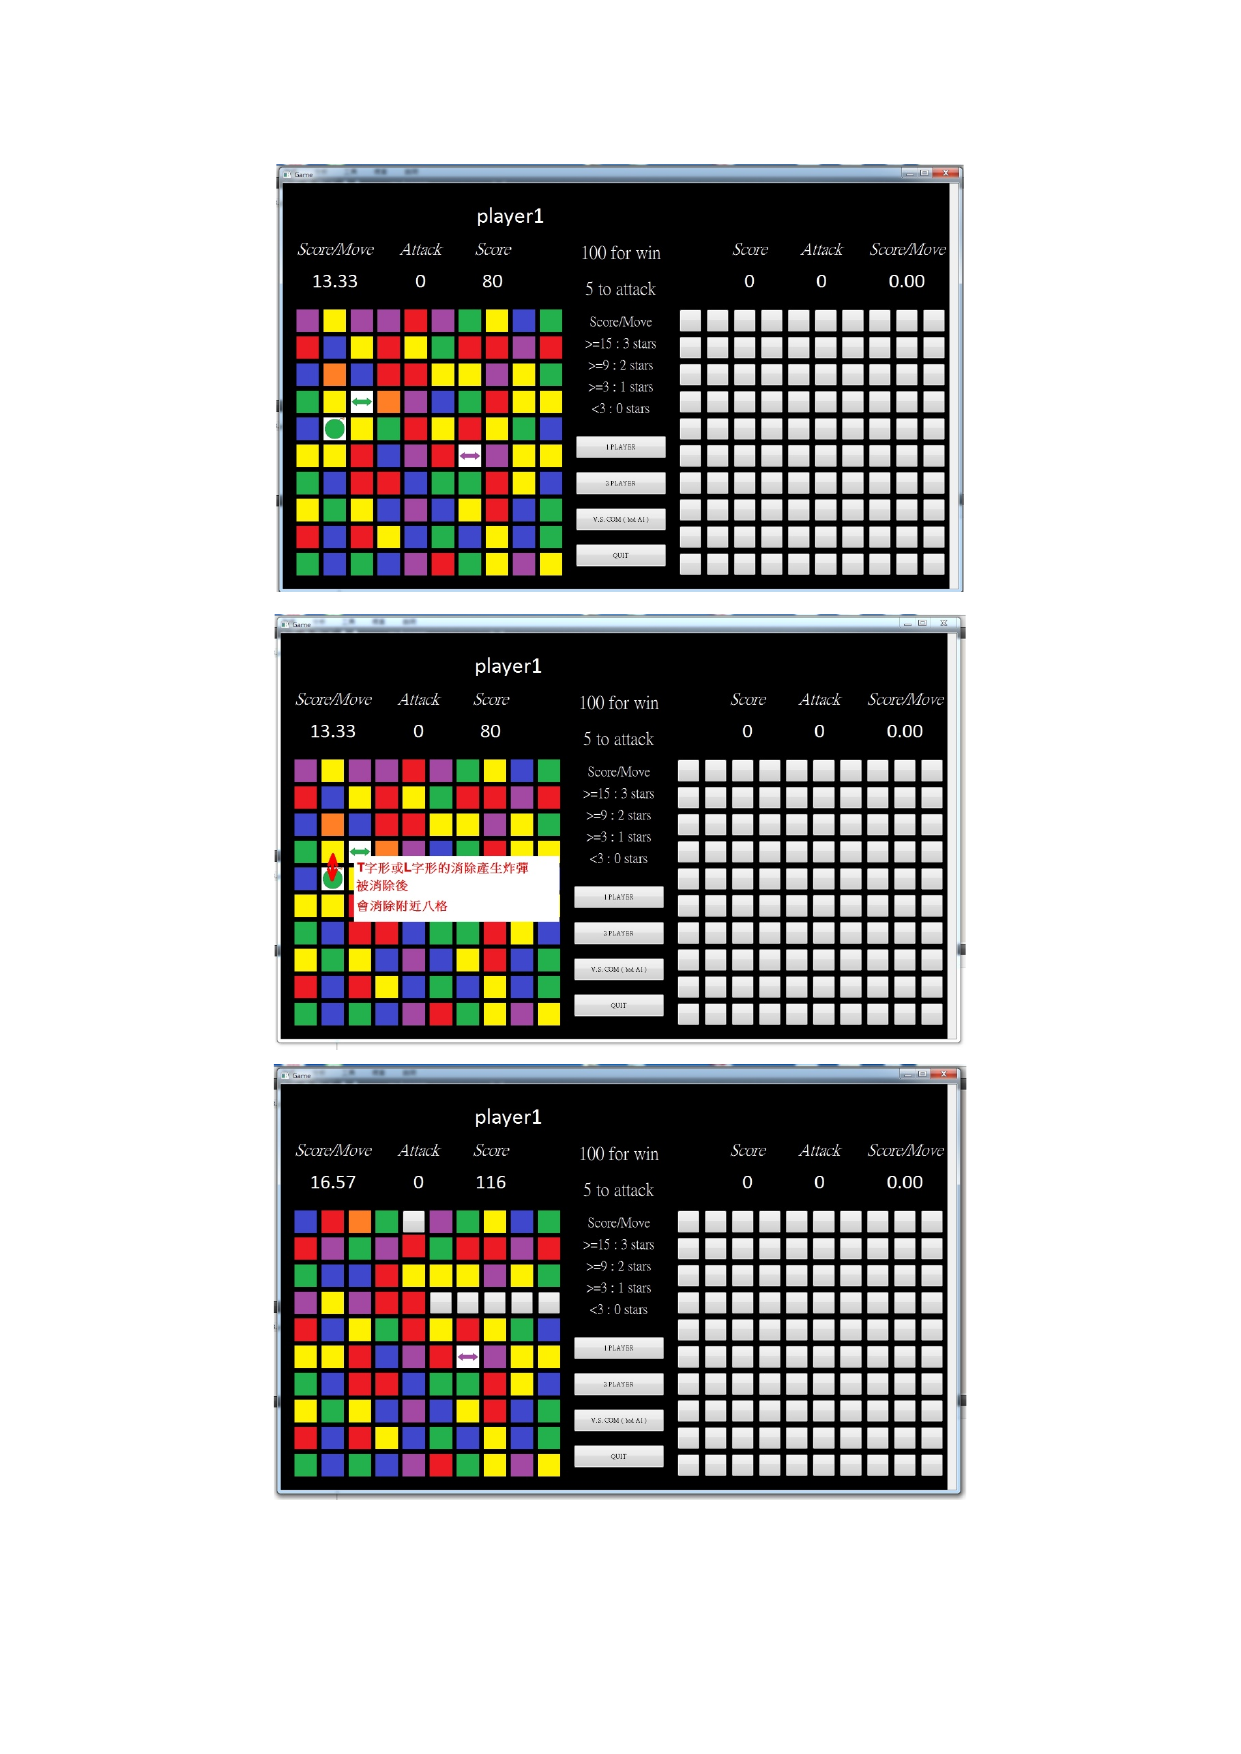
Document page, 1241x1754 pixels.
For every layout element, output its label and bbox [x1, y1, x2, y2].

picture [274, 614, 966, 1050]
picture [276, 164, 964, 592]
picture [273, 1064, 967, 1500]
